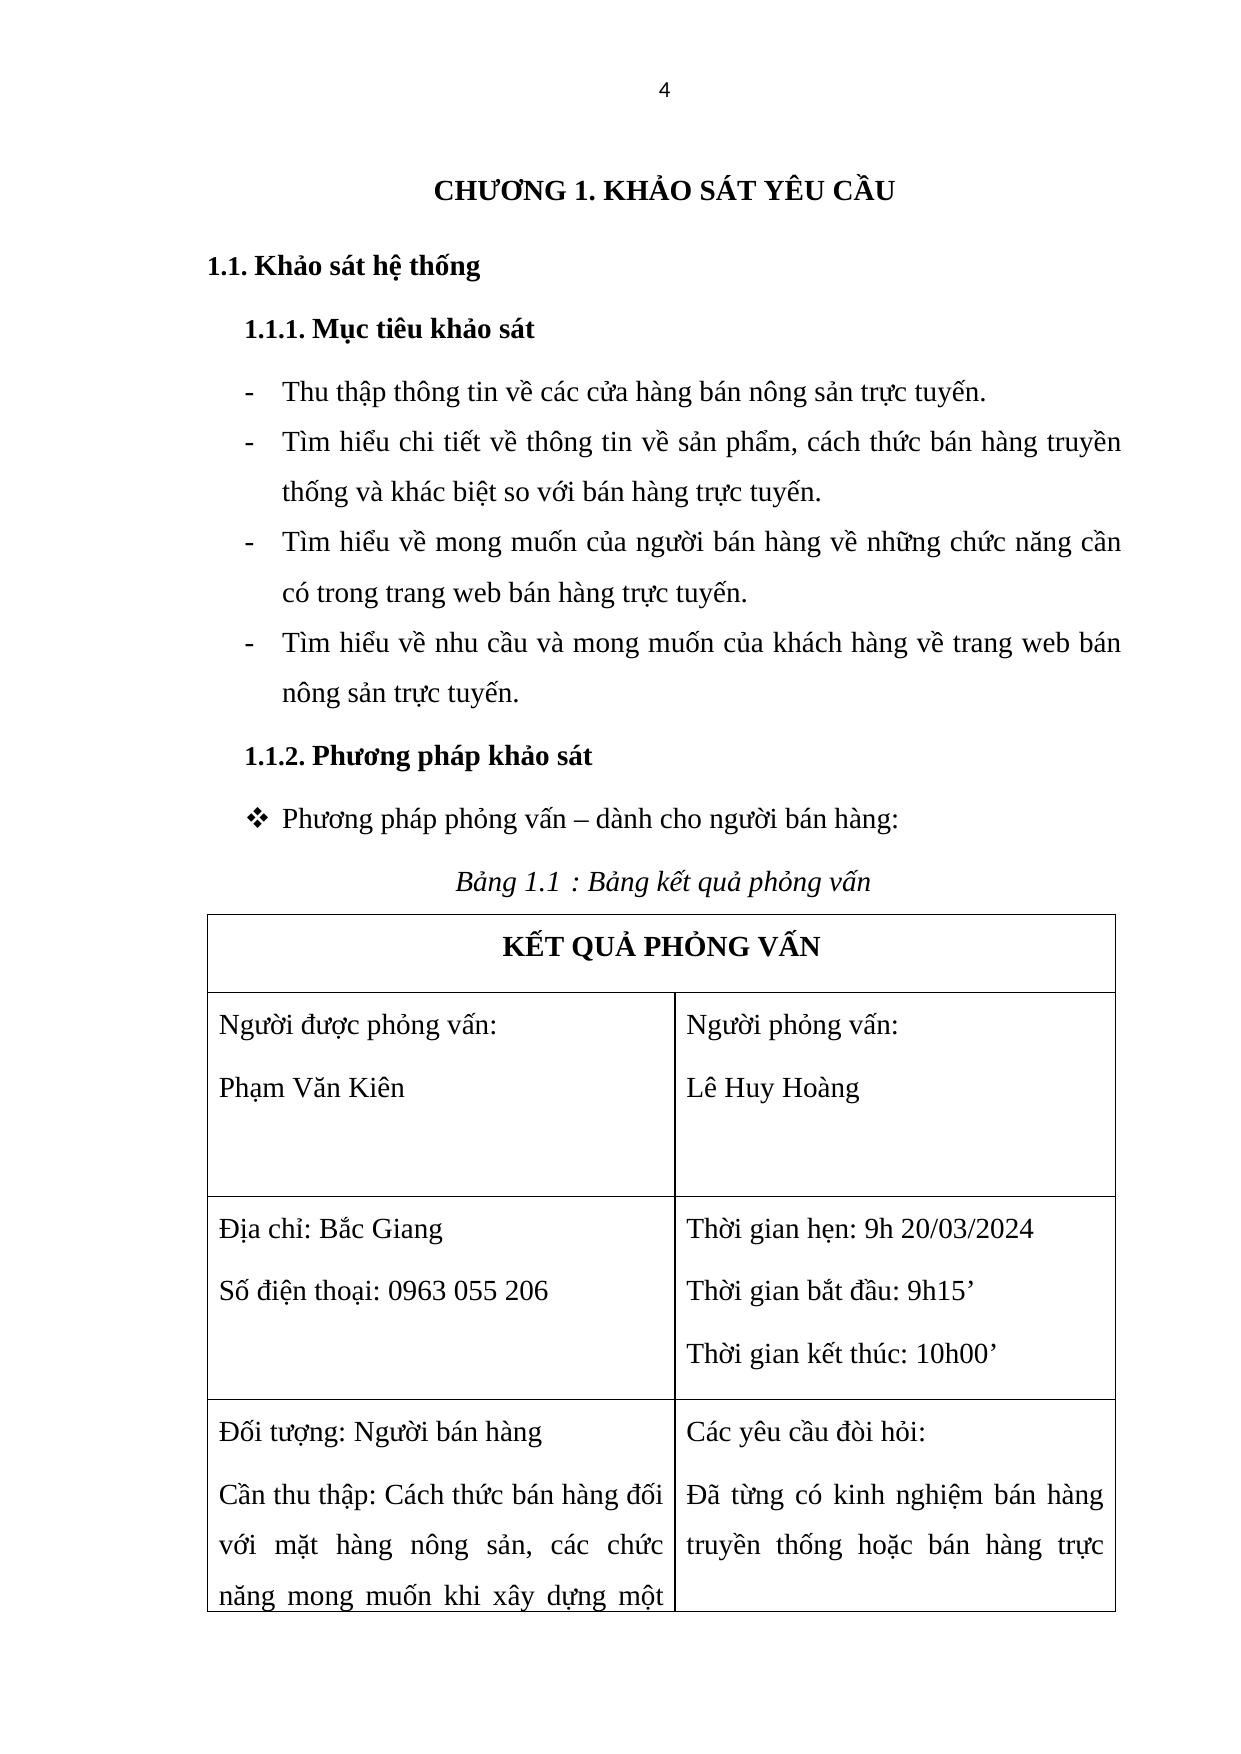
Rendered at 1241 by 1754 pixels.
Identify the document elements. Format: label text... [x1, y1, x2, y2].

table_cell Địa chỉ: Bắc Giang Số điện thoại: 0963 055 206 [208, 1197, 674, 1399]
table_cell Người được phỏng vấn: Phạm Văn Kiên [208, 993, 674, 1196]
list Tìm hiểu về mong muốn của người bán hàng về những chức năng cần có trong trang web bán hàng trực tuyến. [244, 524, 1122, 608]
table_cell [676, 1400, 1115, 1611]
table_cell Thời gian hẹn: 9h 20/03/2024 Thời gian bắt đầu: 9h15’ Thời gian kết thúc: 10h00’ [676, 1197, 1115, 1399]
table_header KẾT QUẢ PHỎNG VẤN [208, 915, 1115, 992]
subtitle Mục tiêu khảo sát [237, 311, 1122, 344]
list Tìm hiểu về nhu cầu và mong muốn của khách hàng về trang web bán nông sản trực tuyến. [244, 625, 1122, 709]
subtitle Phương pháp khảo sát [237, 738, 1122, 772]
subtitle KHẢO SÁT YÊU CẦU [207, 173, 1122, 206]
table_cell Người phỏng vấn: Lê Huy Hoàng [676, 993, 1115, 1196]
list Phương pháp phỏng vấn – dành cho người bán hàng: [244, 801, 1122, 835]
list Thu thập thông tin về các cửa hàng bán nông sản trực tuyến. [244, 374, 1122, 407]
list Tìm hiểu chi tiết về thông tin về sản phẩm, cách thức bán hàng truyền thống và khác biệt so với bán hàng trực tuyến. [244, 424, 1122, 508]
text Bảng 1.1 : Bảng kết quả phỏng vấn [207, 864, 1122, 898]
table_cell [208, 1400, 674, 1611]
subtitle Khảo sát hệ thống [207, 248, 1122, 282]
